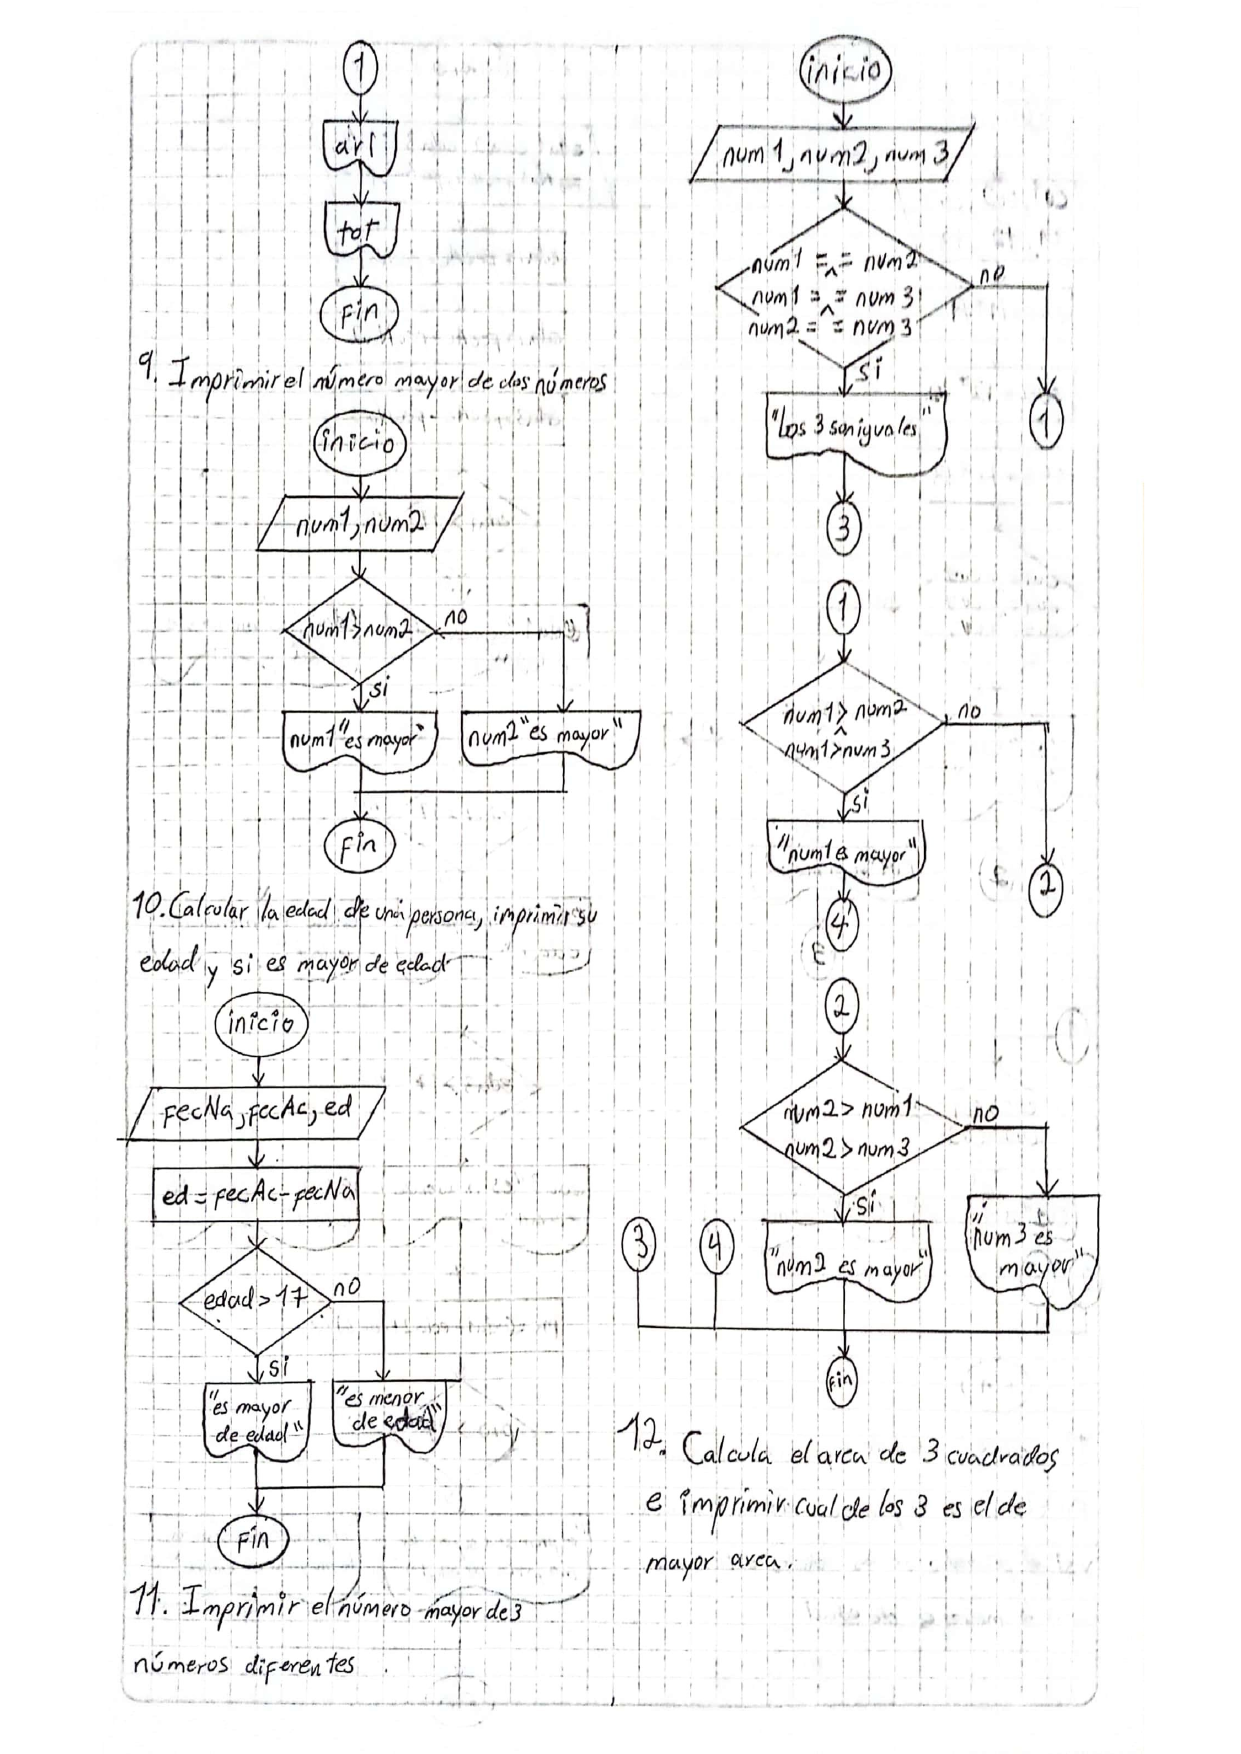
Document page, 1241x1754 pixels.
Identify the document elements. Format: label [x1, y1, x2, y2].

picture [95, 0, 1145, 1754]
